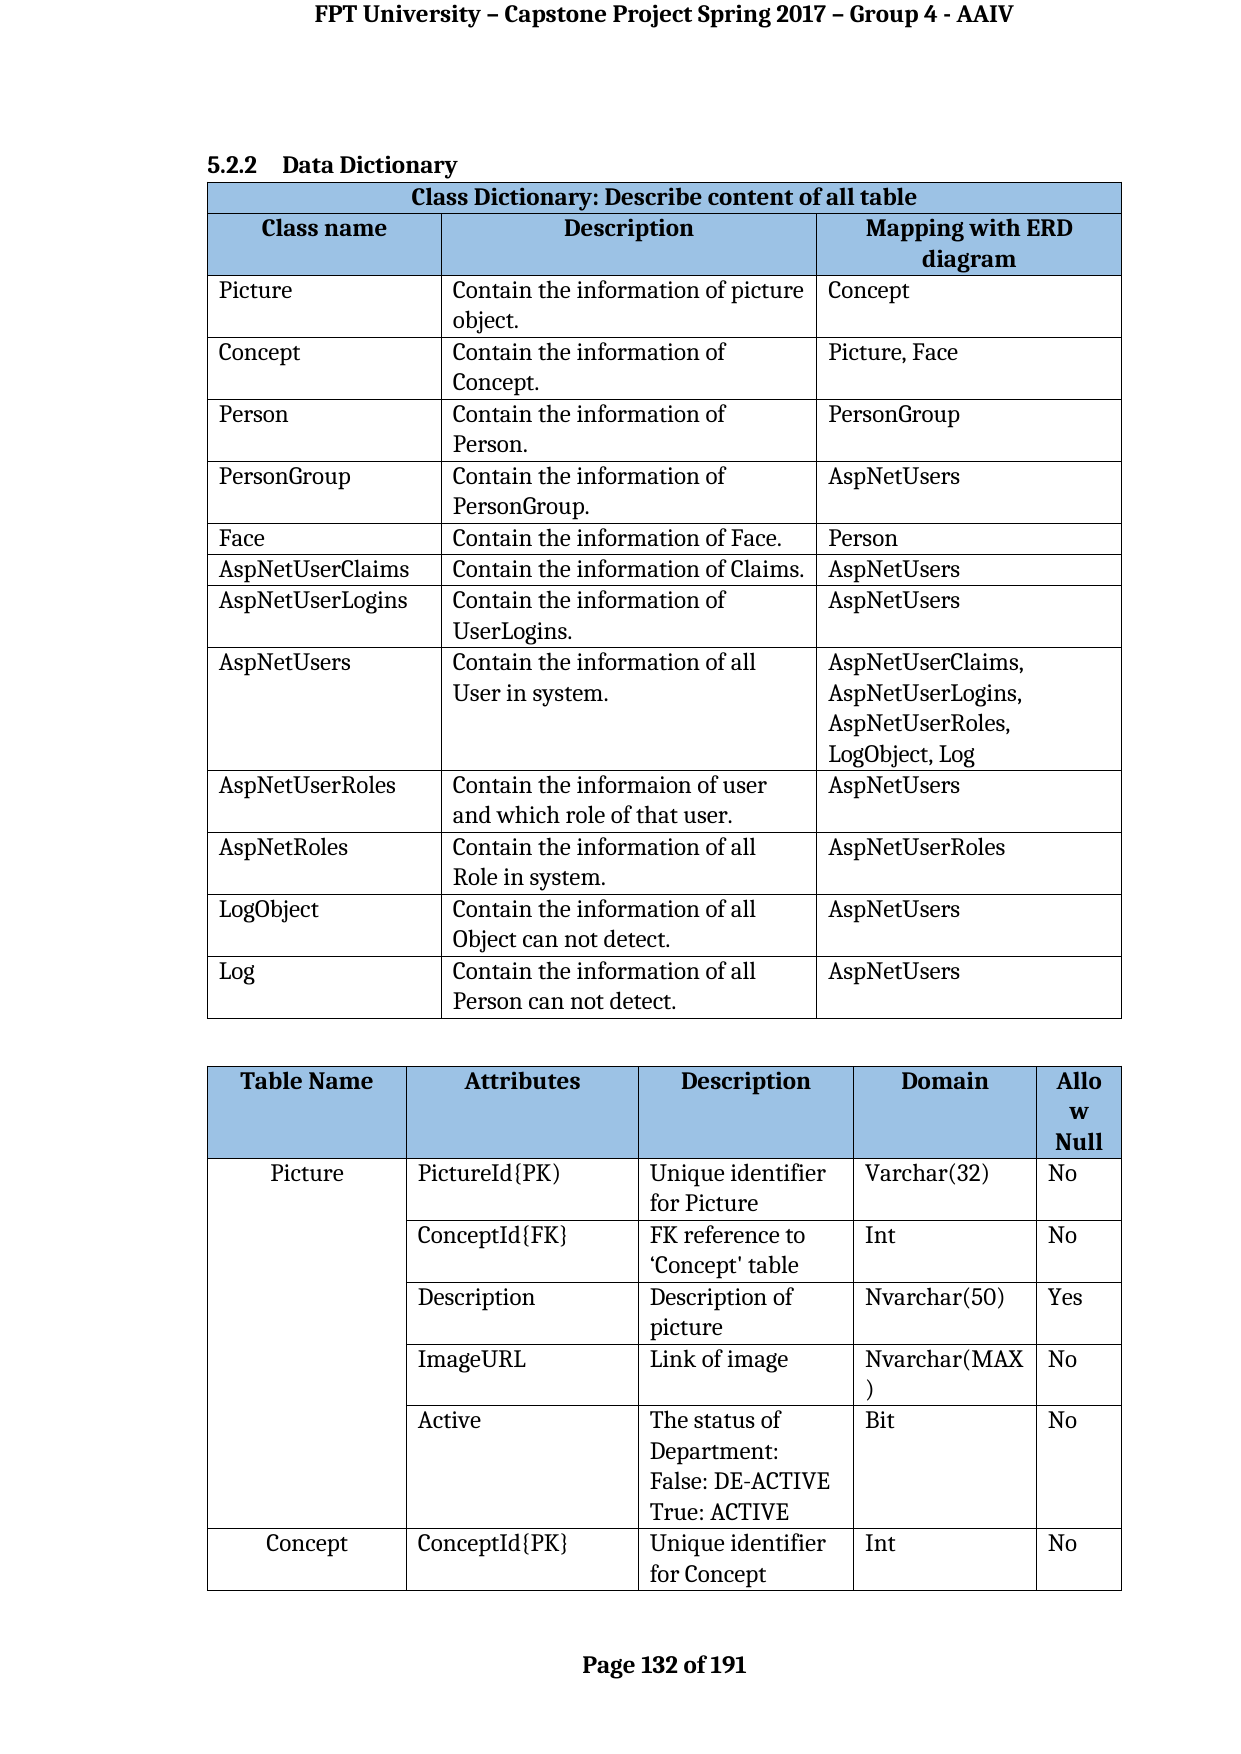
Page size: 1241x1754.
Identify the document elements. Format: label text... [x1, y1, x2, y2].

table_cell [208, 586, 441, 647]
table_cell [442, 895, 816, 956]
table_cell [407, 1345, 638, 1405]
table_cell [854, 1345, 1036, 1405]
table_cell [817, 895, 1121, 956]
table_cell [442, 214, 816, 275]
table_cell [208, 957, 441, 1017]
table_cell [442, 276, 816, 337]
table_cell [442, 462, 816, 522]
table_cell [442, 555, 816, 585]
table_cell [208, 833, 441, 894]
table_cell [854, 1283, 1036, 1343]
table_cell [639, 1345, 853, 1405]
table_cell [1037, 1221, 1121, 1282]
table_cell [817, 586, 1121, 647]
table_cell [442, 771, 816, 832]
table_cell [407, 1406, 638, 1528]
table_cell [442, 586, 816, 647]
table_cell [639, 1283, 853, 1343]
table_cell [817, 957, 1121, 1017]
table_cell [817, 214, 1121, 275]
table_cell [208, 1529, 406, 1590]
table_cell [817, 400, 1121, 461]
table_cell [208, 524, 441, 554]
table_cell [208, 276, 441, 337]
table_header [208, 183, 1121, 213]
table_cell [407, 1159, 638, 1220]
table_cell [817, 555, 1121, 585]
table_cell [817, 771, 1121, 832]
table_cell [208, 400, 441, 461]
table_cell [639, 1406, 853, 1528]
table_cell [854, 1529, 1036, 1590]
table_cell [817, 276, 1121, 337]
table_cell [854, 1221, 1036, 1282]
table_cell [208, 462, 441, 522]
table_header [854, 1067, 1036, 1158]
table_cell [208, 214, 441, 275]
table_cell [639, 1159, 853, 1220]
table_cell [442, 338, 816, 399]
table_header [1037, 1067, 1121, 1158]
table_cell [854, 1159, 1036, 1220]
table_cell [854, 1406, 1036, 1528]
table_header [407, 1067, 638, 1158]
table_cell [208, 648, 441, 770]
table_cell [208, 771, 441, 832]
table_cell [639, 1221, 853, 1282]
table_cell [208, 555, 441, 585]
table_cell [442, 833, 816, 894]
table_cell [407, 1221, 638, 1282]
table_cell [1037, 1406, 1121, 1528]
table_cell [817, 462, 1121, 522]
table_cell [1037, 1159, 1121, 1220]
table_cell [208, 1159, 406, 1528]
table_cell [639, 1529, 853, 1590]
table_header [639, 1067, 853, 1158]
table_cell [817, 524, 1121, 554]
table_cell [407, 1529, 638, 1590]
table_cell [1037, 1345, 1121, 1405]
subtitle Data Dictionary [207, 151, 1122, 180]
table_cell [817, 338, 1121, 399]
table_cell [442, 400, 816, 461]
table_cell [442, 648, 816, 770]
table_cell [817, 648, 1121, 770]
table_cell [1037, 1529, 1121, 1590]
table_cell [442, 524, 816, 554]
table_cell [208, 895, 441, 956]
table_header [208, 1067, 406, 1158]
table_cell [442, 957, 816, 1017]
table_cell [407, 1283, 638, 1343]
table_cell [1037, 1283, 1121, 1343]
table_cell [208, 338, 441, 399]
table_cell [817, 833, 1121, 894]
